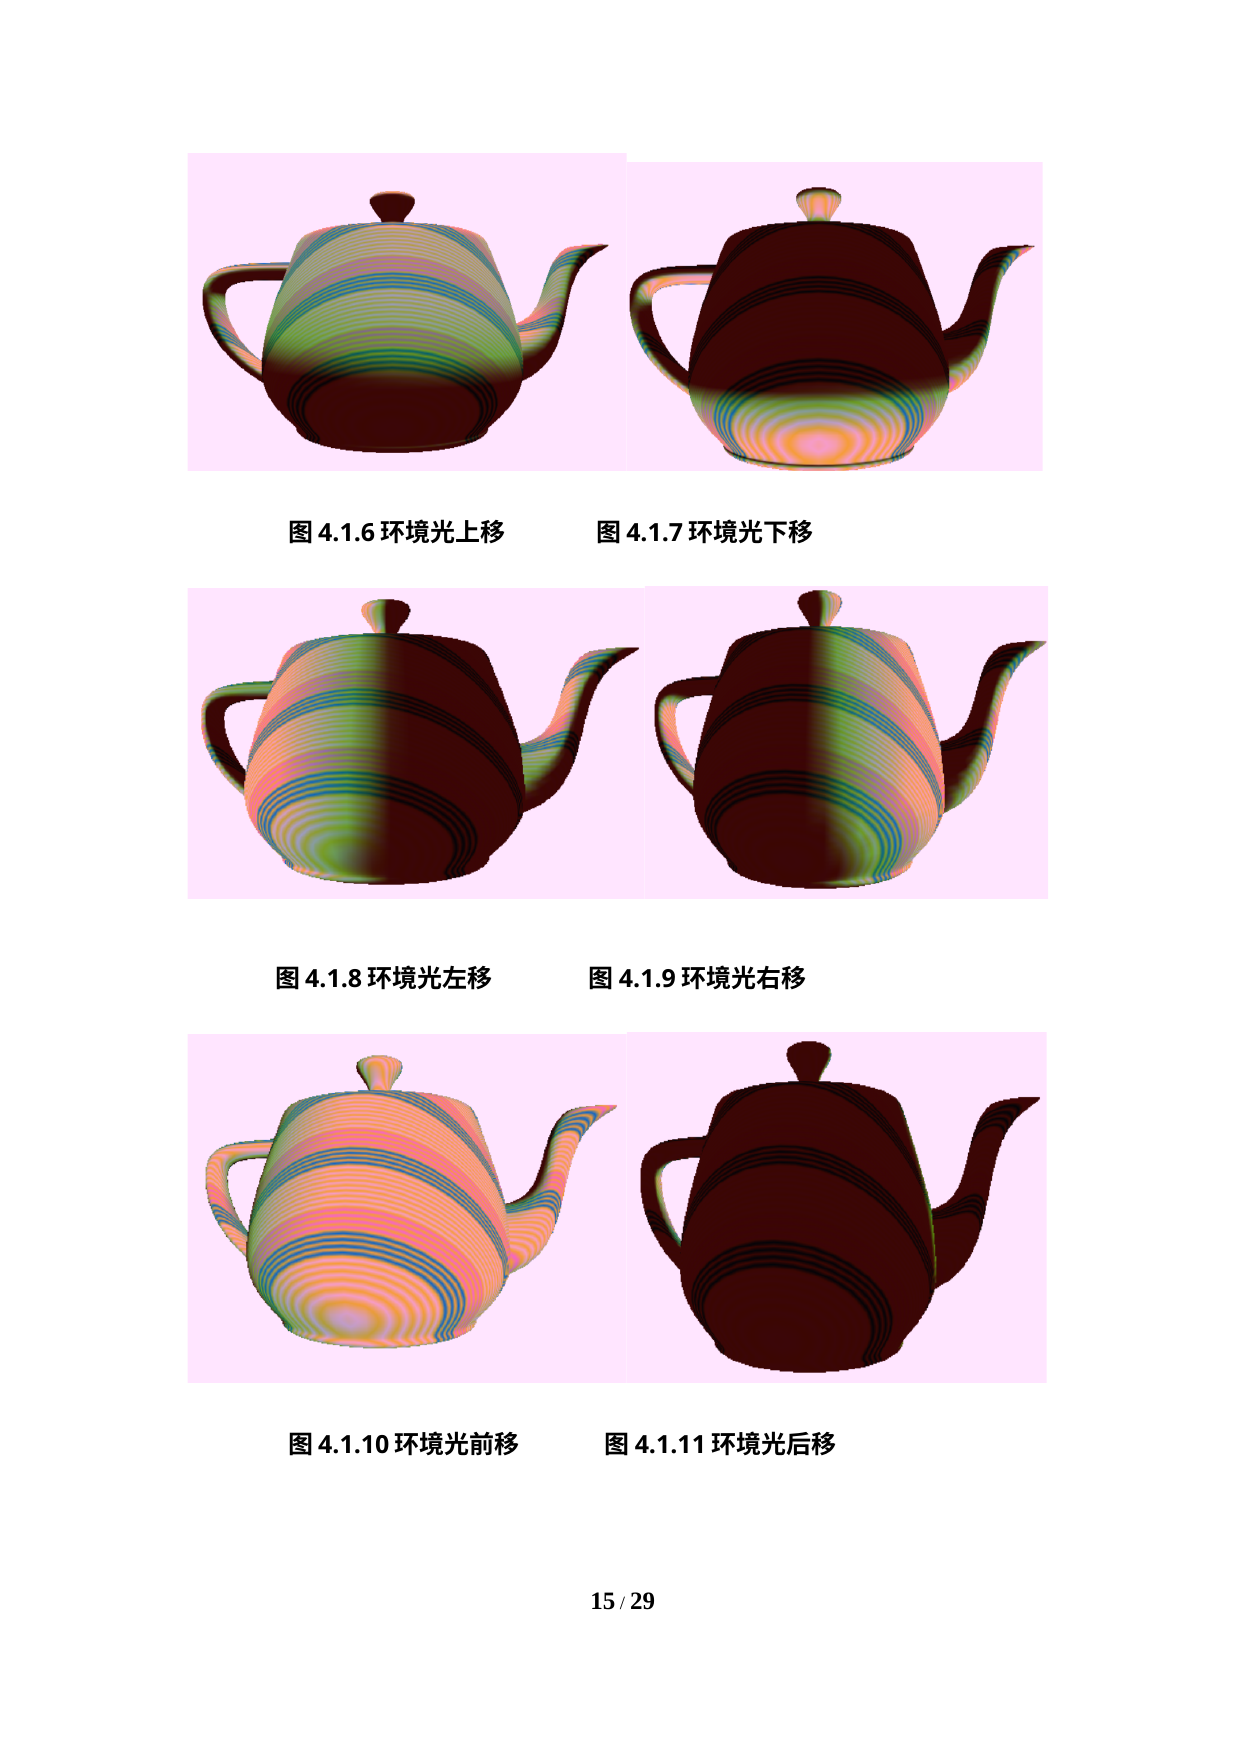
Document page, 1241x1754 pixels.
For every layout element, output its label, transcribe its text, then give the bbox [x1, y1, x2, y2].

text 图4.1.6环境光上移 图4.1.7环境光下移 [187, 498, 1053, 563]
picture [187, 1032, 1047, 1383]
picture [187, 586, 1049, 899]
text 图4.1.10环境光前移 图4.1.11环境光后移 [187, 1410, 1053, 1475]
picture [187, 153, 1043, 471]
